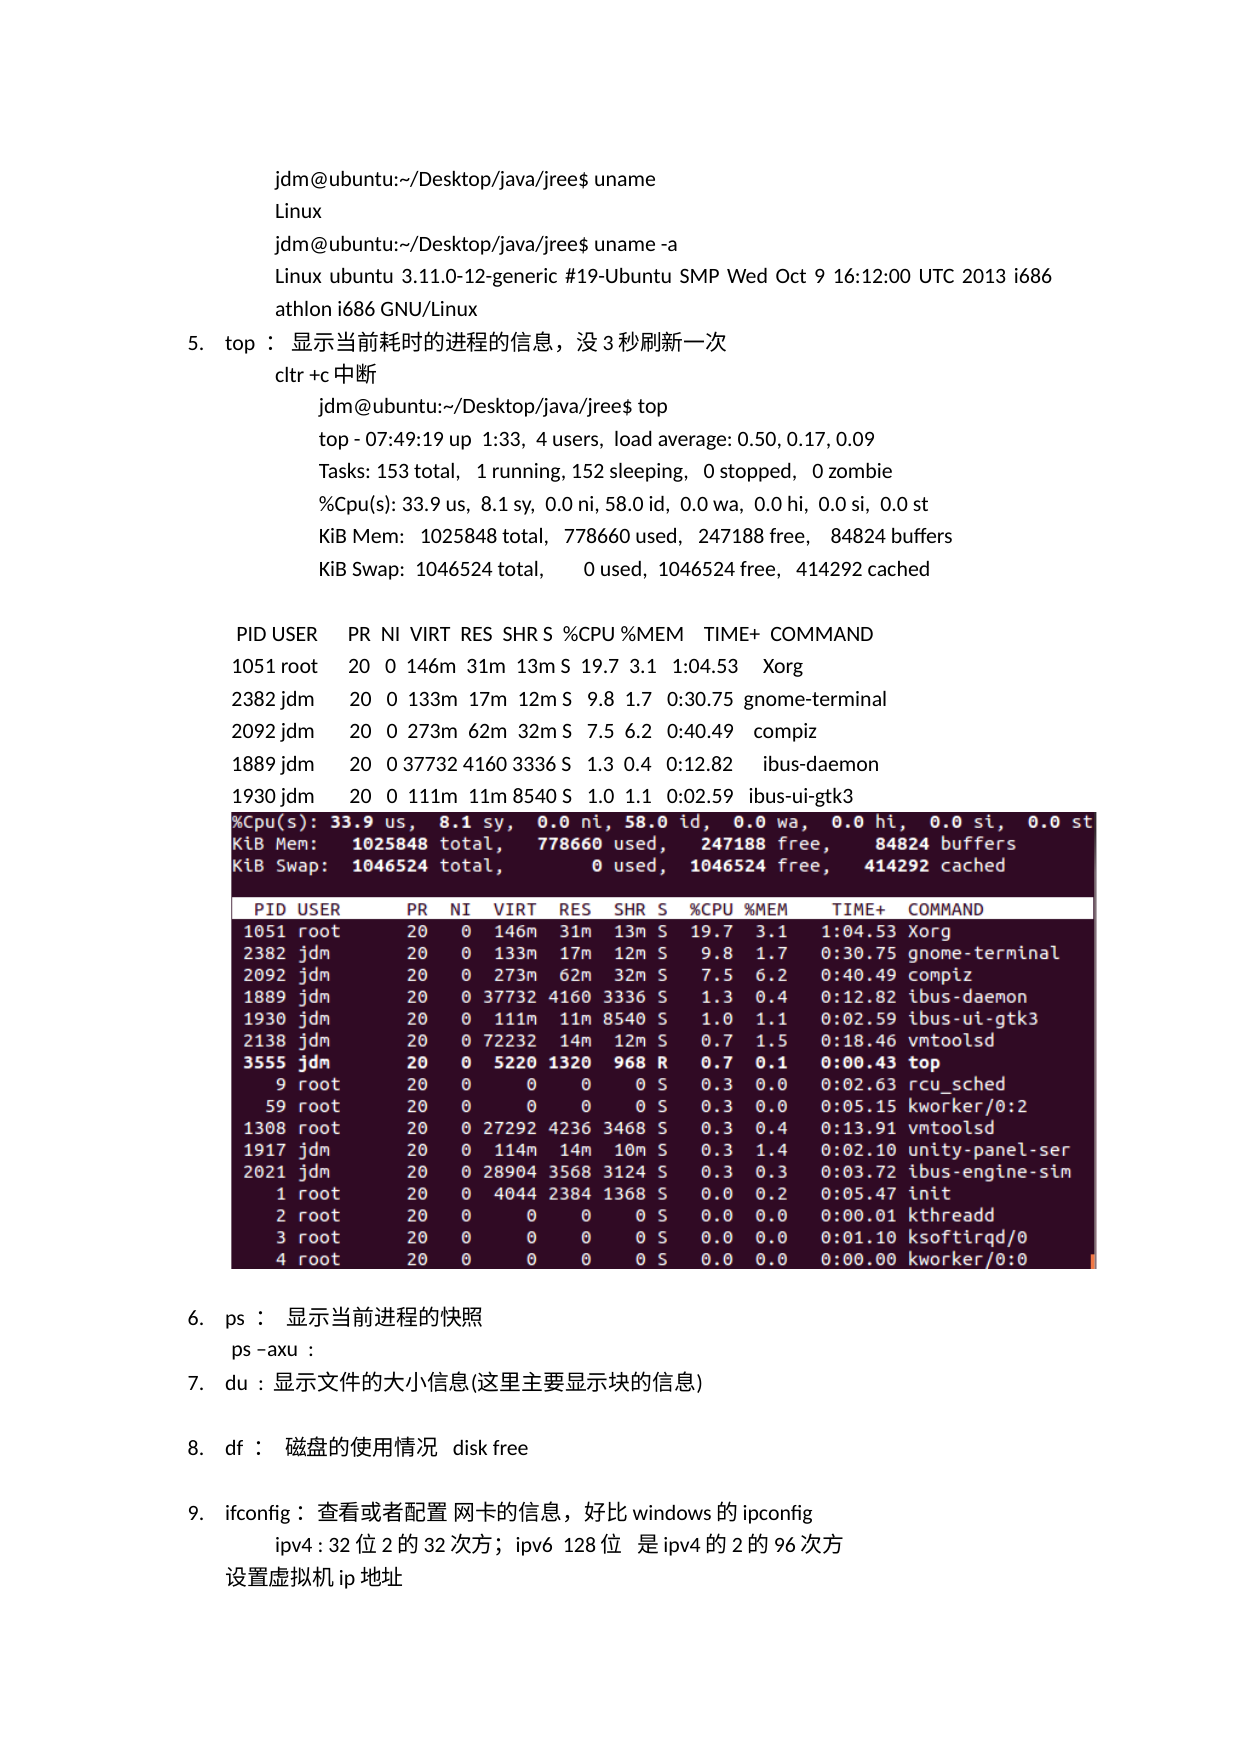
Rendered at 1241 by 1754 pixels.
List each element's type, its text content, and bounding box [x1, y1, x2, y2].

list 1930 jdm 20 0 111m 11m 8540 S 1.0 1.1 0:02.59 ibus-ui-gtk3 [187, 779, 1053, 812]
list 1889 jdm 20 0 37732 4160 3336 S 1.3 0.4 0:12.82 ibus-daemon [187, 747, 1053, 779]
list Tasks: 153 total, 1 running, 152 sleeping, 0 stopped, 0 zombie [275, 454, 1053, 487]
list 2382 jdm 20 0 133m 17m 12m S 9.8 1.7 0:30.75 gnome-terminal [187, 682, 1053, 714]
list 1051 root 20 0 146m 31m 13m S 19.7 3.1 1:04.53 Xorg [187, 649, 1053, 682]
list top ： 显示当前耗时的进程的信息，没3秒刷新一次 [187, 324, 1053, 357]
list du : 显示文件的大小信息(这里主要显示块的信息) [187, 1364, 1053, 1397]
list df ： 磁盘的使用情况 disk free [187, 1429, 1053, 1462]
list ifconfig ：查看或者配置 网卡的信息，好比windows的ipconfig [187, 1494, 1053, 1527]
list jdm@ubuntu:~/Desktop/java/jree$ uname [231, 162, 1053, 194]
list cltr +c中断 [275, 357, 1053, 389]
list PID USER PR NI VIRT RES SHR S %CPU %MEM TIME+ COMMAND [187, 617, 1053, 649]
picture [231, 812, 1097, 1269]
list %Cpu(s): 33.9 us, 8.1 sy, 0.0 ni, 58.0 id, 0.0 wa, 0.0 hi, 0.0 si, 0.0 st [275, 487, 1053, 519]
list 2092 jdm 20 0 273m 62m 32m S 7.5 6.2 0:40.49 compiz [187, 714, 1053, 747]
list jdm@ubuntu:~/Desktop/java/jree$ uname -a [231, 227, 1053, 259]
list Linux ubuntu 3.11.0-12-generic #19-Ubuntu SMP Wed Oct 9 16:12:00 UTC 2013 i686 athlon i686 GNU/Linux [275, 259, 1053, 324]
list ipv4 : 32位 2的32次方；ipv6 128位 是ipv4 的2的96次方 [275, 1527, 1053, 1559]
list ps –axu : [231, 1332, 1053, 1364]
list KiB Mem: 1025848 total, 778660 used, 247188 free, 84824 buffers [275, 519, 1053, 552]
list KiB Swap: 1046524 total, 0 used, 1046524 free, 414292 cached [275, 552, 1053, 584]
list jdm@ubuntu:~/Desktop/java/jree$ top [275, 389, 1053, 422]
list ps ： 显示当前进程的快照 [187, 1299, 1053, 1332]
list top - 07:49:19 up 1:33, 4 users, load average: 0.50, 0.17, 0.09 [275, 422, 1053, 454]
list Linux [231, 194, 1053, 227]
list 设置虚拟机ip地址 [225, 1559, 1053, 1592]
